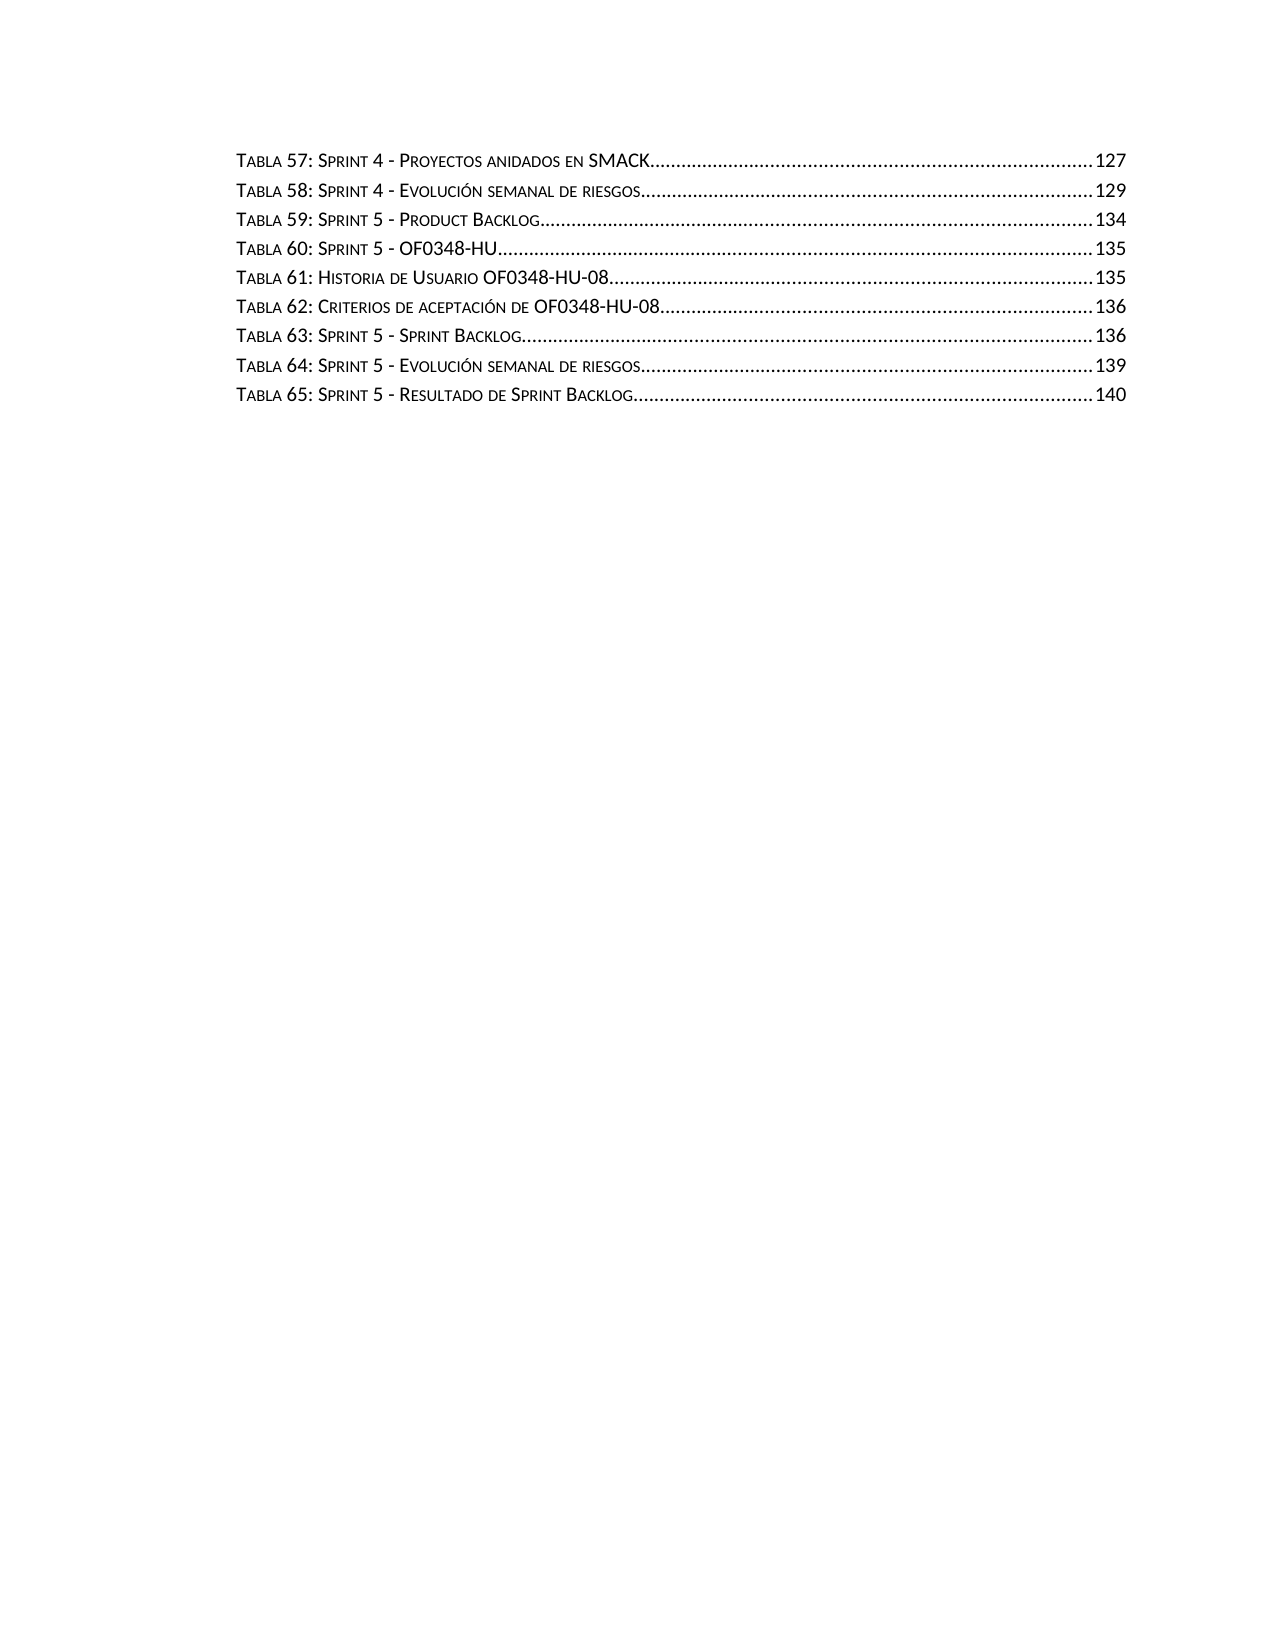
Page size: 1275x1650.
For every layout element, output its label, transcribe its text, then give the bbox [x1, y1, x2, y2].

text Tabla 59: Sprint 5 - Product Backlog. 134 [236, 206, 1127, 231]
text Tabla 62: Criterios de aceptación de OF0348-HU-08 136 [236, 293, 1127, 319]
text Tabla 64: Sprint 5 - Evolución semanal de riesgos. 139 [236, 352, 1127, 377]
text Tabla 60: Sprint 5 - OF0348-HU 135 [236, 235, 1127, 261]
text Tabla 57: Sprint 4 - Proyectos anidados en SMACK 127 [236, 148, 1127, 173]
text Tabla 63: Sprint 5 - Sprint Backlog. 136 [236, 323, 1127, 348]
text Tabla 61: Historia de Usuario OF0348-HU-08 135 [236, 264, 1127, 290]
text Tabla 65: Sprint 5 - Resultado de Sprint Backlog 140 [236, 381, 1127, 406]
text Tabla 58: Sprint 4 - Evolución semanal de riesgos. 129 [236, 177, 1127, 202]
